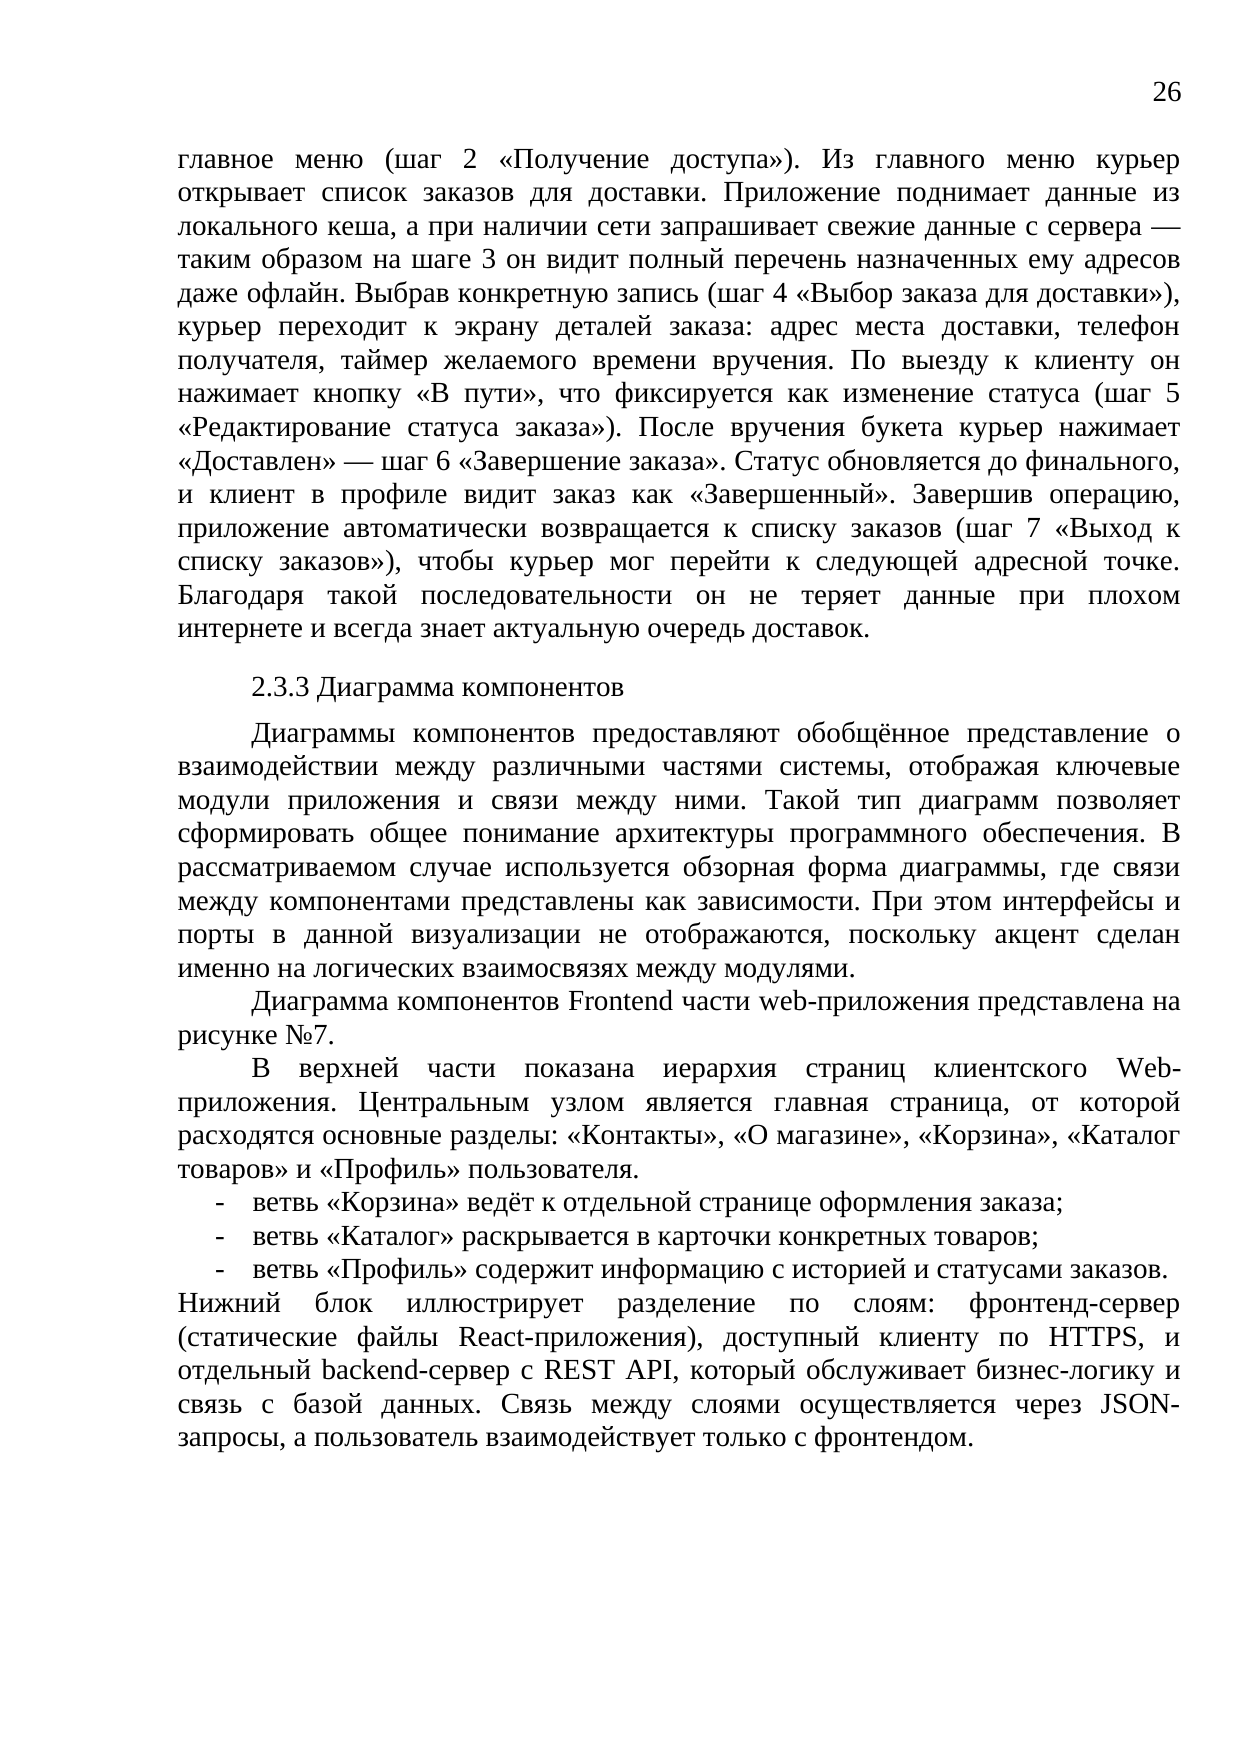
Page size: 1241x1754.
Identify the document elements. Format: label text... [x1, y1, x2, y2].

text В верхней части показана иерархия страниц клиентского Web-приложения. Центральным узлом является главная страница, от которой расходятся основные разделы: «Контакты», «О магазине», «Корзина», «Каталог товаров» и «Профиль» пользователя. [177, 1050, 1181, 1184]
subtitle 2.3.3 Диаграмма компонентов [177, 669, 1181, 702]
text Нижний блок иллюстрирует разделение по слоям: фронтенд-сервер (статические файлы React-приложения), доступный клиенту по HTTPS, и отдельный backend-сервер c REST API, который обслуживает бизнес-логику и связь с базой данных. Связь между слоями осуществляется через JSON-запросы, а пользователь взаимодействует только c фронтендом. [177, 1285, 1181, 1453]
text Диаграмма компонентов Frontend части web-приложения представлена на рисунке №7. [177, 983, 1181, 1050]
list ветвь «Профиль» содержит информацию с историей и статусами заказов. [215, 1252, 1181, 1285]
text Диаграммы компонентов предоставляют обобщённое представление о взаимодействии между различными частями системы, отображая ключевые модули приложения и связи между ними. Такой тип диаграмм позволяет сформировать общее понимание архитектуры программного обеспечения. В рассматриваемом случае используется обзорная форма диаграммы, где связи между компонентами представлены как зависимости. При этом интерфейсы и порты в данной визуализации не отображаются, поскольку акцент сделан именно на логических взаимосвязях между модулями. [177, 715, 1181, 983]
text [177, 141, 1181, 644]
list ветвь «Каталог» раскрывается в карточки конкретных товаров; [215, 1218, 1181, 1252]
list ветвь «Корзина» ведёт к отдельной странице оформления заказа; [215, 1184, 1181, 1218]
